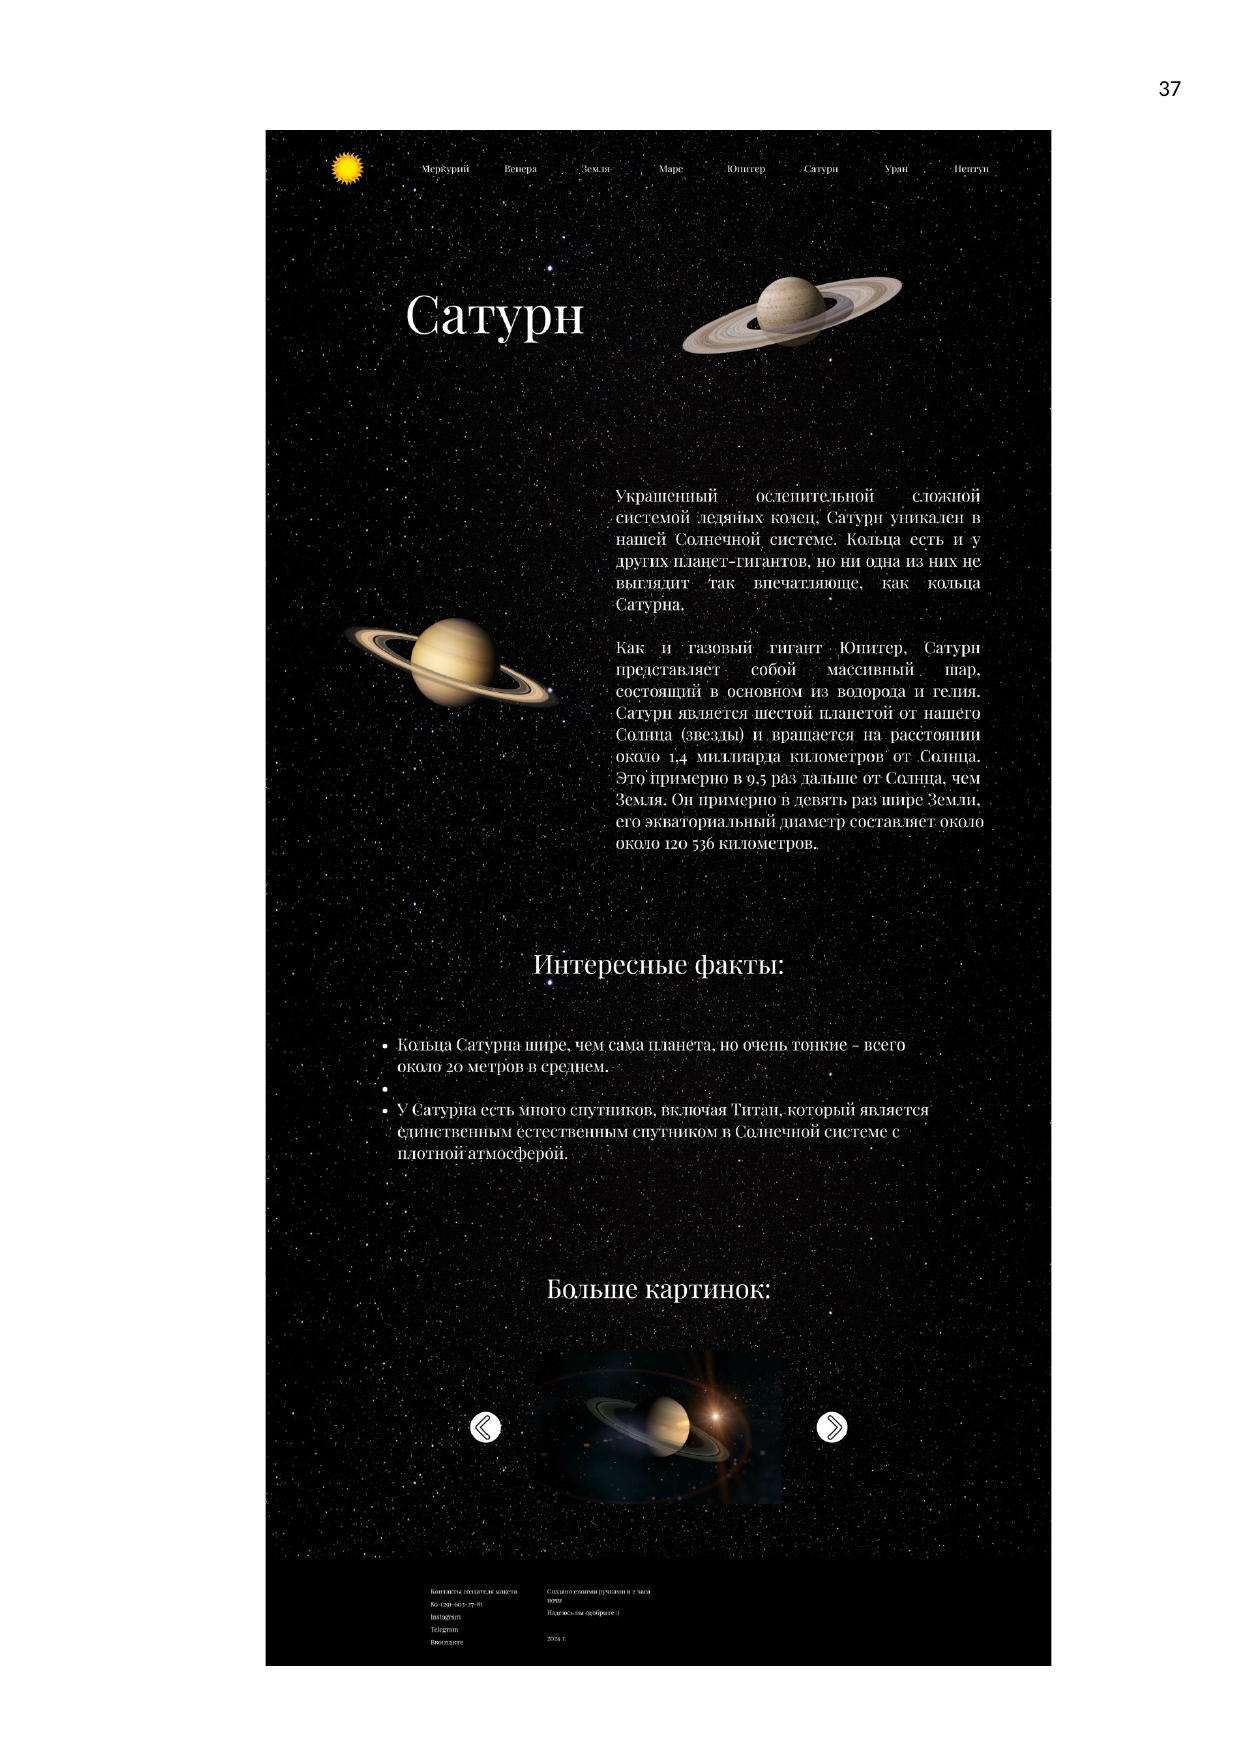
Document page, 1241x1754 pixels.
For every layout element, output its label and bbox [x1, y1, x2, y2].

picture [265, 130, 1052, 1666]
